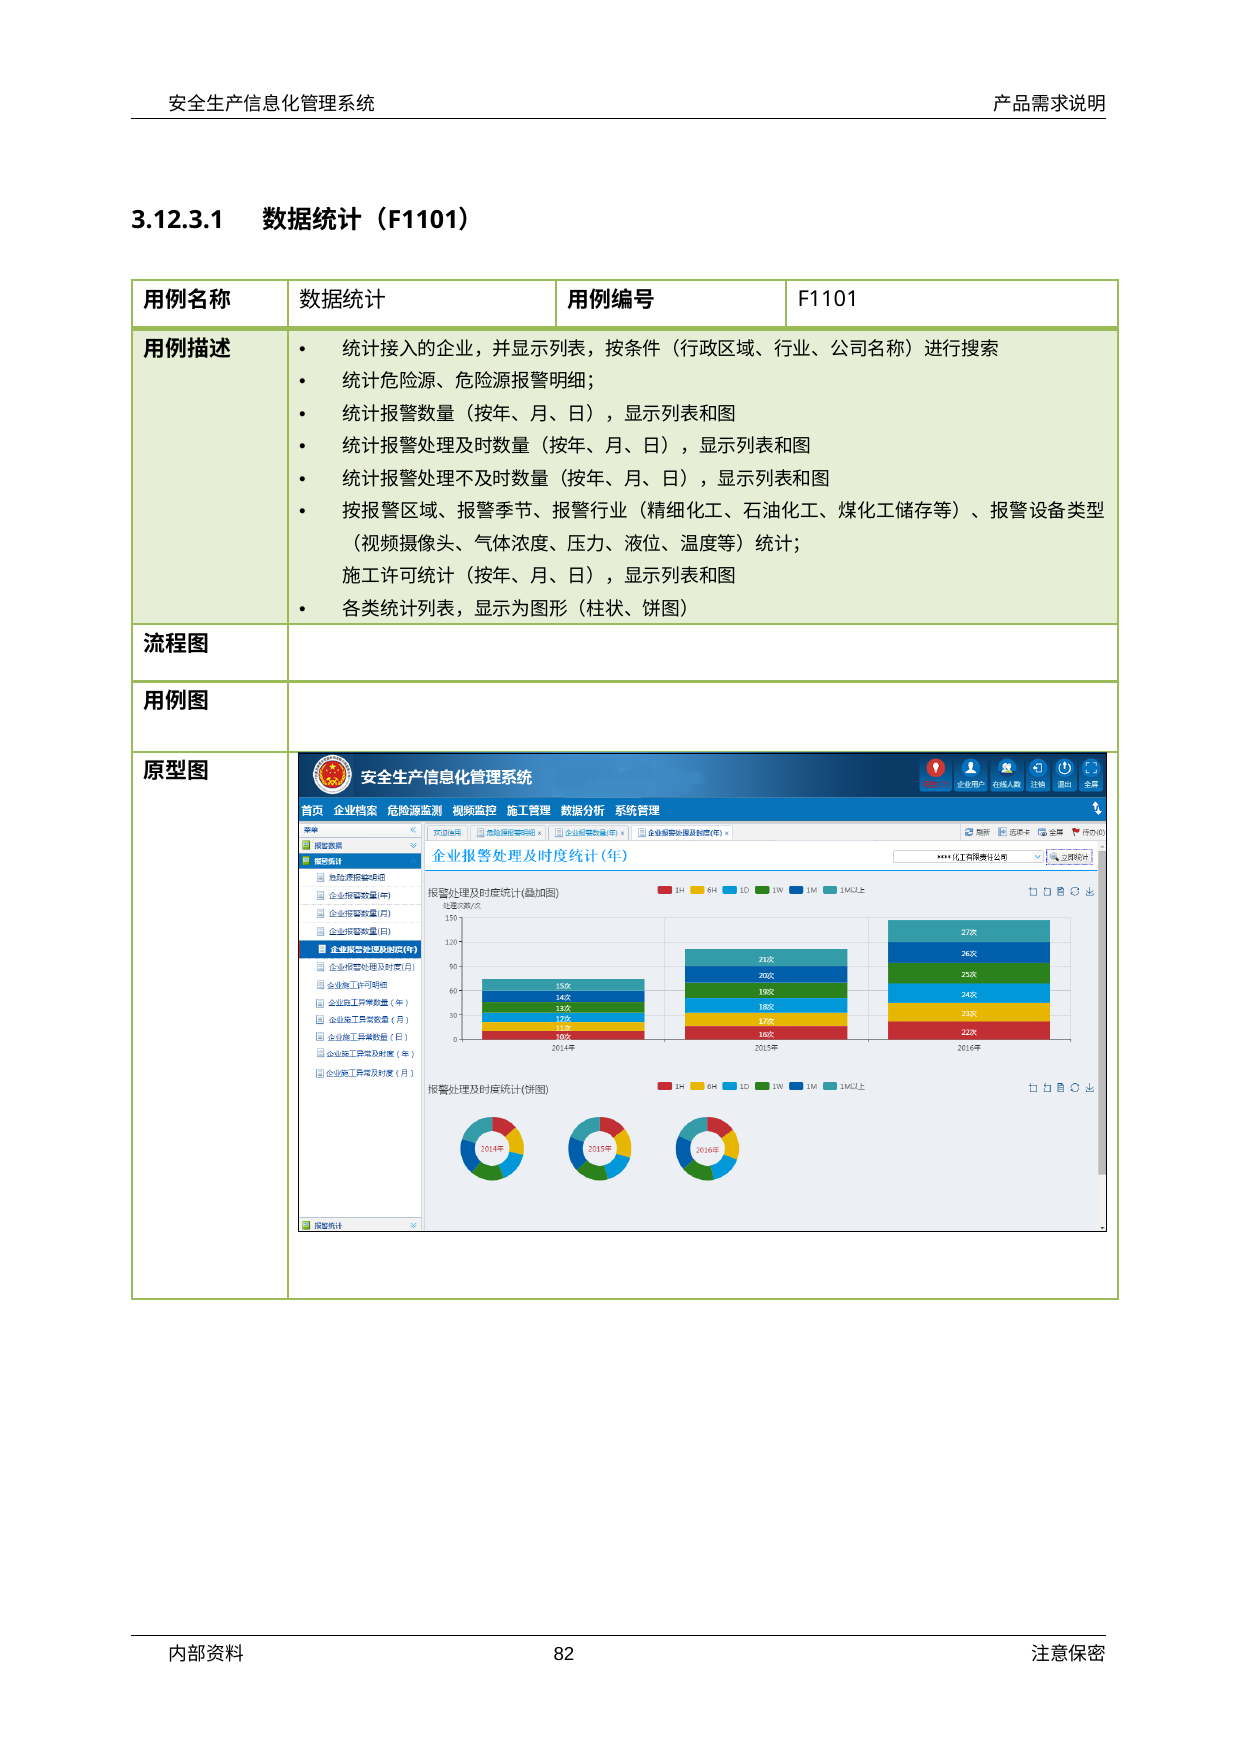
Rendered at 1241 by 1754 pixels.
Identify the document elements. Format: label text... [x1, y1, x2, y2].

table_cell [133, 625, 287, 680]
subtitle 数据统计（F1101） [131, 185, 1106, 250]
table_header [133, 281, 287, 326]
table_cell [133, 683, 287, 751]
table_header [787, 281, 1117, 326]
picture [299, 754, 1106, 1231]
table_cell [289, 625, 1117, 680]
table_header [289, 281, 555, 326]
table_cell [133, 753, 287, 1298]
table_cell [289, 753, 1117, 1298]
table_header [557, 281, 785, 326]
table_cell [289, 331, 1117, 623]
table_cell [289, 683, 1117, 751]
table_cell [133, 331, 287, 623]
